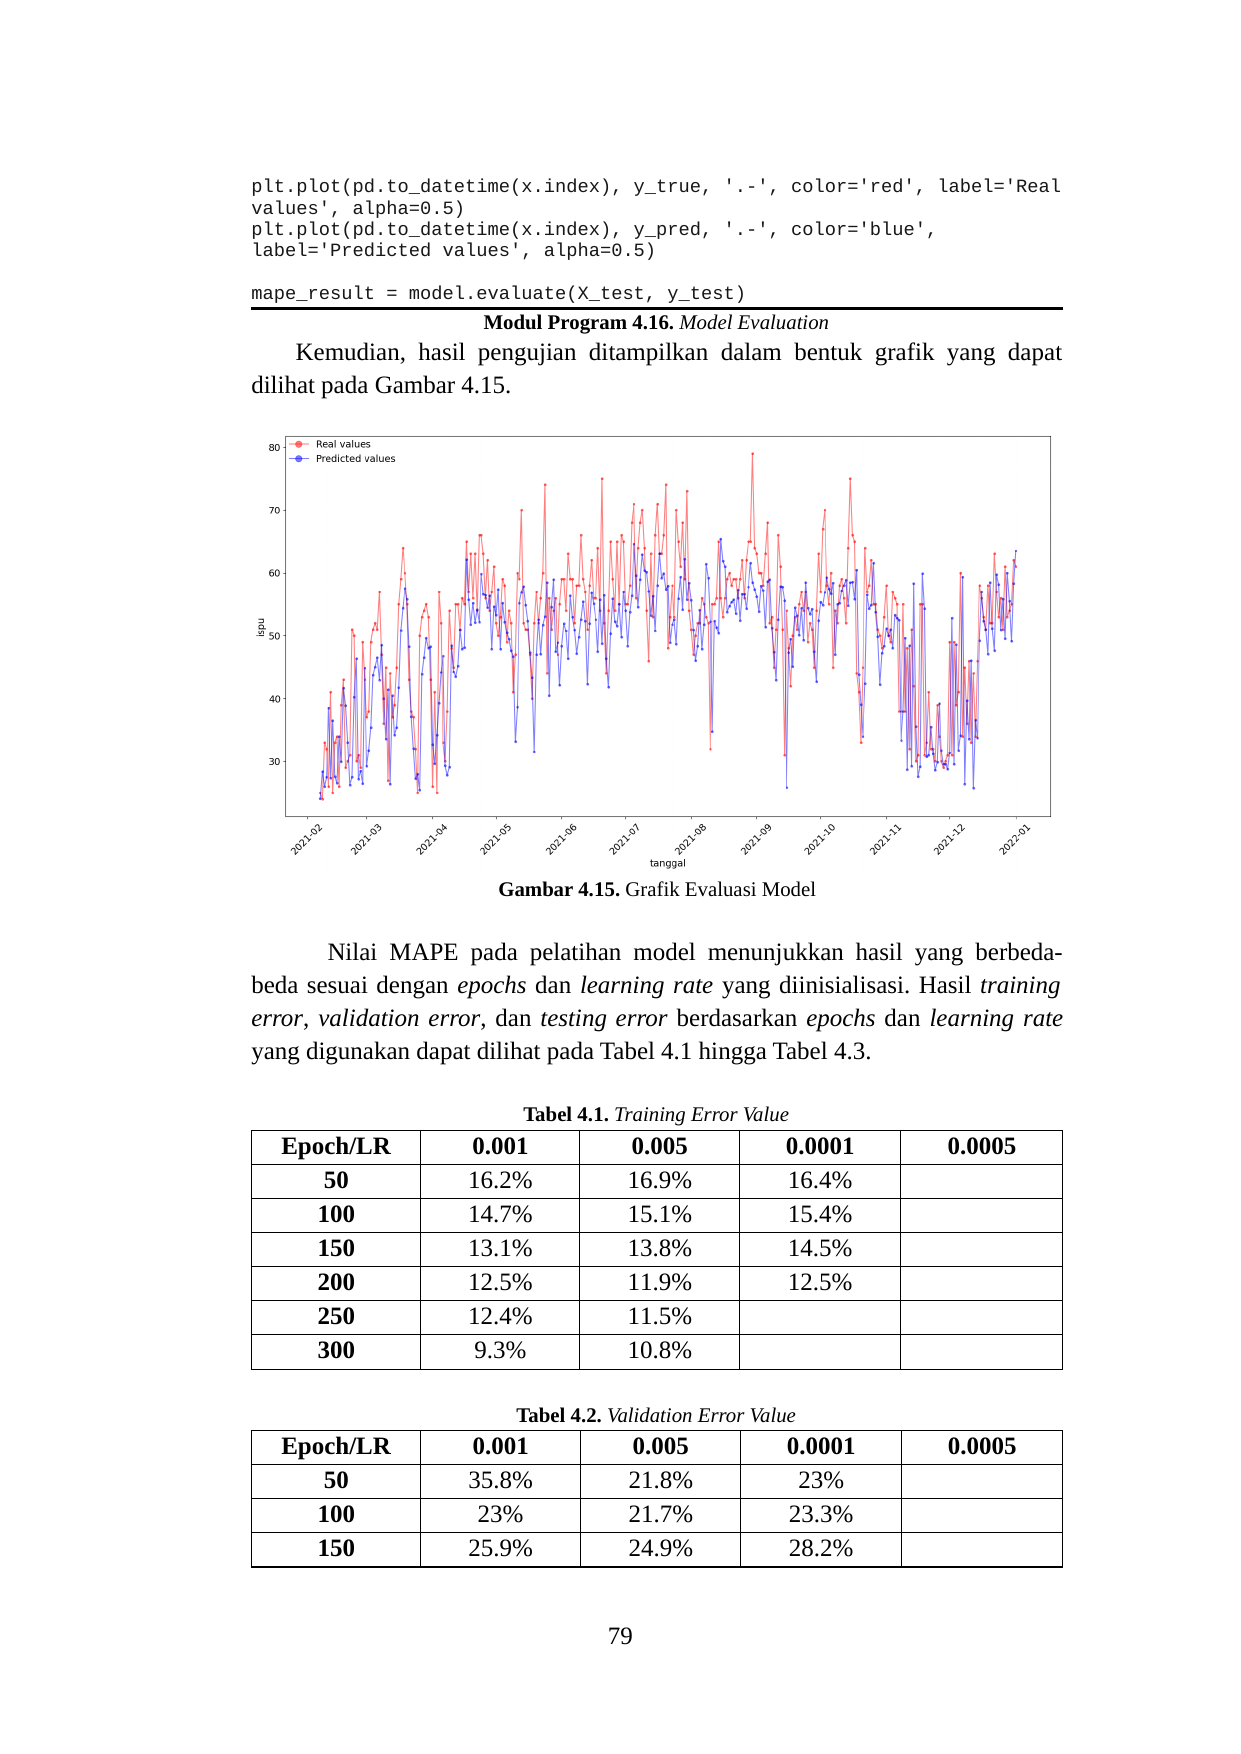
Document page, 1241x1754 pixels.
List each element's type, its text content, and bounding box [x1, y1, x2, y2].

table_header 0.001 [421, 1131, 579, 1164]
table_cell [902, 1533, 1062, 1566]
table_cell 23% [741, 1465, 901, 1498]
table_cell 9.3% [421, 1335, 579, 1368]
text mape_result = model.evaluate(X_test, y_test) [251, 283, 1063, 307]
text plt.plot(pd.to_datetime(x.index), y_pred, '.-', color='blue', label='Predicted values', alpha=0.5) [251, 220, 1063, 262]
table_cell 13.1% [421, 1233, 579, 1266]
table_cell 100 [252, 1499, 420, 1532]
table_cell 12.5% [421, 1267, 579, 1300]
table_cell 16.2% [421, 1165, 579, 1198]
table_cell 16.4% [740, 1165, 900, 1198]
table_cell [901, 1233, 1062, 1266]
text Nilai MAPE pada pelatihan model menunjukkan hasil yang berbeda-beda sesuai dengan epochs dan learning rate yang diinisialisasi. Hasil training error, validation error, dan testing error berdasarkan epochs dan learning rate yang digunakan dapat dilihat pada Tabel 4.1 hingga Tabel 4.3. [251, 937, 1063, 1065]
table_cell 16.9% [580, 1165, 739, 1198]
table_cell 10.8% [580, 1335, 739, 1368]
table_cell 28.2% [741, 1533, 901, 1566]
table_cell [901, 1199, 1062, 1232]
table_cell 12.5% [740, 1267, 900, 1300]
table_header 0.0005 [901, 1131, 1062, 1164]
table_cell 12.4% [421, 1301, 579, 1334]
table_cell 50 [252, 1165, 420, 1198]
table_cell 21.7% [581, 1499, 740, 1532]
text Tabel 4.2. Validation Error Value [177, 1402, 1063, 1427]
text Gambar 4.15. Grafik Evaluasi Model [177, 877, 1063, 901]
table_cell 200 [252, 1267, 420, 1300]
table_cell [901, 1267, 1062, 1300]
table_cell 150 [252, 1533, 420, 1566]
table_cell [902, 1499, 1062, 1532]
table_cell 250 [252, 1301, 420, 1334]
table_header 0.0001 [741, 1431, 901, 1464]
table_cell [901, 1301, 1062, 1334]
table_cell 150 [252, 1233, 420, 1266]
table_cell 15.1% [580, 1199, 739, 1232]
table_cell [740, 1335, 900, 1368]
table_cell 50 [252, 1465, 420, 1498]
table_cell 13.8% [580, 1233, 739, 1266]
table_cell [902, 1465, 1062, 1498]
table_cell 15.4% [740, 1199, 900, 1232]
list Modul Program 4.16. Model Evaluation [251, 310, 1063, 334]
table_cell 14.7% [421, 1199, 579, 1232]
table_header 0.005 [581, 1431, 740, 1464]
table_header Epoch/LR [252, 1431, 420, 1464]
table_cell 14.5% [740, 1233, 900, 1266]
table_cell 100 [252, 1199, 420, 1232]
picture [251, 431, 1055, 873]
table_cell 23.3% [741, 1499, 901, 1532]
table_header 0.0005 [902, 1431, 1062, 1464]
table_header 0.0001 [740, 1131, 900, 1164]
table_cell [740, 1301, 900, 1334]
table_cell 11.5% [580, 1301, 739, 1334]
table_cell [901, 1165, 1062, 1198]
table_cell 24.9% [581, 1533, 740, 1566]
table_cell 21.8% [581, 1465, 740, 1498]
list Kemudian, hasil pengujian ditampilkan dalam bentuk grafik yang dapat dilihat pada Gambar 4.15. [251, 337, 1063, 399]
table_header 0.005 [580, 1131, 739, 1164]
text Tabel 4.1. Training Error Value [177, 1102, 1063, 1126]
table_cell 25.9% [421, 1533, 580, 1566]
table_cell 300 [252, 1335, 420, 1368]
table_cell 35.8% [421, 1465, 580, 1498]
table_cell 11.9% [580, 1267, 739, 1300]
table_header Epoch/LR [252, 1131, 420, 1164]
table_header 0.001 [421, 1431, 580, 1464]
text plt.plot(pd.to_datetime(x.index), y_true, '.-', color='red', label='Real values', alpha=0.5) [251, 177, 1063, 220]
table_cell 23% [421, 1499, 580, 1532]
table_cell [901, 1335, 1062, 1368]
